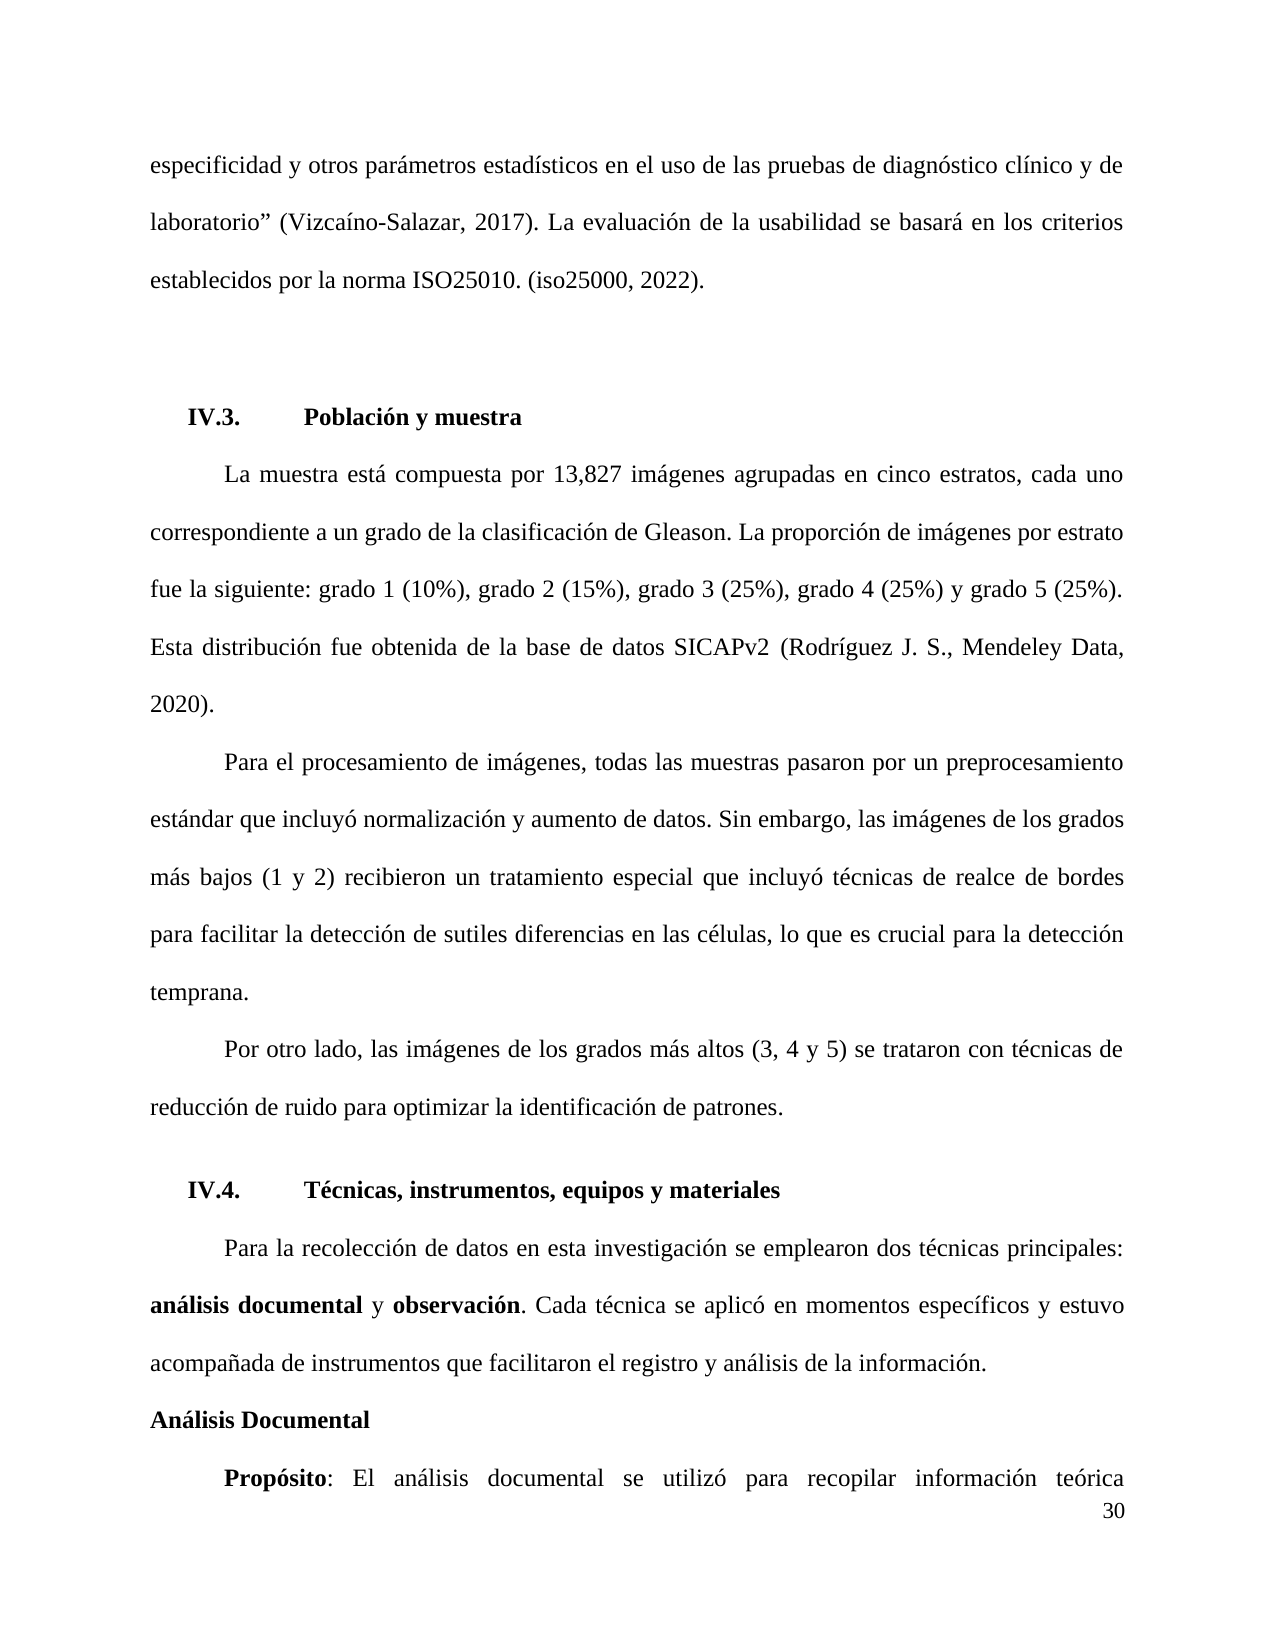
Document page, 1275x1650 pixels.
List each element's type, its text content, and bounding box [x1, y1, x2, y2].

text Análisis Documental [150, 1405, 1125, 1434]
subtitle Técnicas, instrumentos, equipos y materiales [187, 1175, 1125, 1204]
text Para el procesamiento de imágenes, todas las muestras pasaron por un preprocesamiento estándar que incluyó normalización y aumento de datos. Sin embargo, las imágenes de los grados más bajos (1 y 2) recibieron un tratamiento especial que incluyó técnicas de realce de bordes para facilitar la detección de sutiles diferencias en las células, lo que es crucial para la detección temprana. [150, 747, 1125, 1005]
subtitle Población y muestra [187, 402, 1125, 430]
text Para la recolección de datos en esta investigación se emplearon dos técnicas principales: análisis documental y observación. Cada técnica se aplicó en momentos específicos y estuvo acompañada de instrumentos que facilitaron el registro y análisis de la información. [150, 1233, 1125, 1377]
text Por otro lado, las imágenes de los grados más altos (3, 4 y 5) se trataron con técnicas de reducción de ruido para optimizar la identificación de patrones. [150, 1034, 1125, 1120]
text La muestra está compuesta por 13,827 imágenes agrupadas en cinco estratos, cada uno correspondiente a un grado de la clasificación de Gleason. La proporción de imágenes por estrato fue la siguiente: grado 1 (10%), grado 2 (15%), grado 3 (25%), grado 4 (25%) y grado 5 (25%). Esta distribución fue obtenida de la base de datos SICAPv2 . [150, 459, 1125, 718]
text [150, 150, 1125, 294]
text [224, 1463, 1125, 1492]
